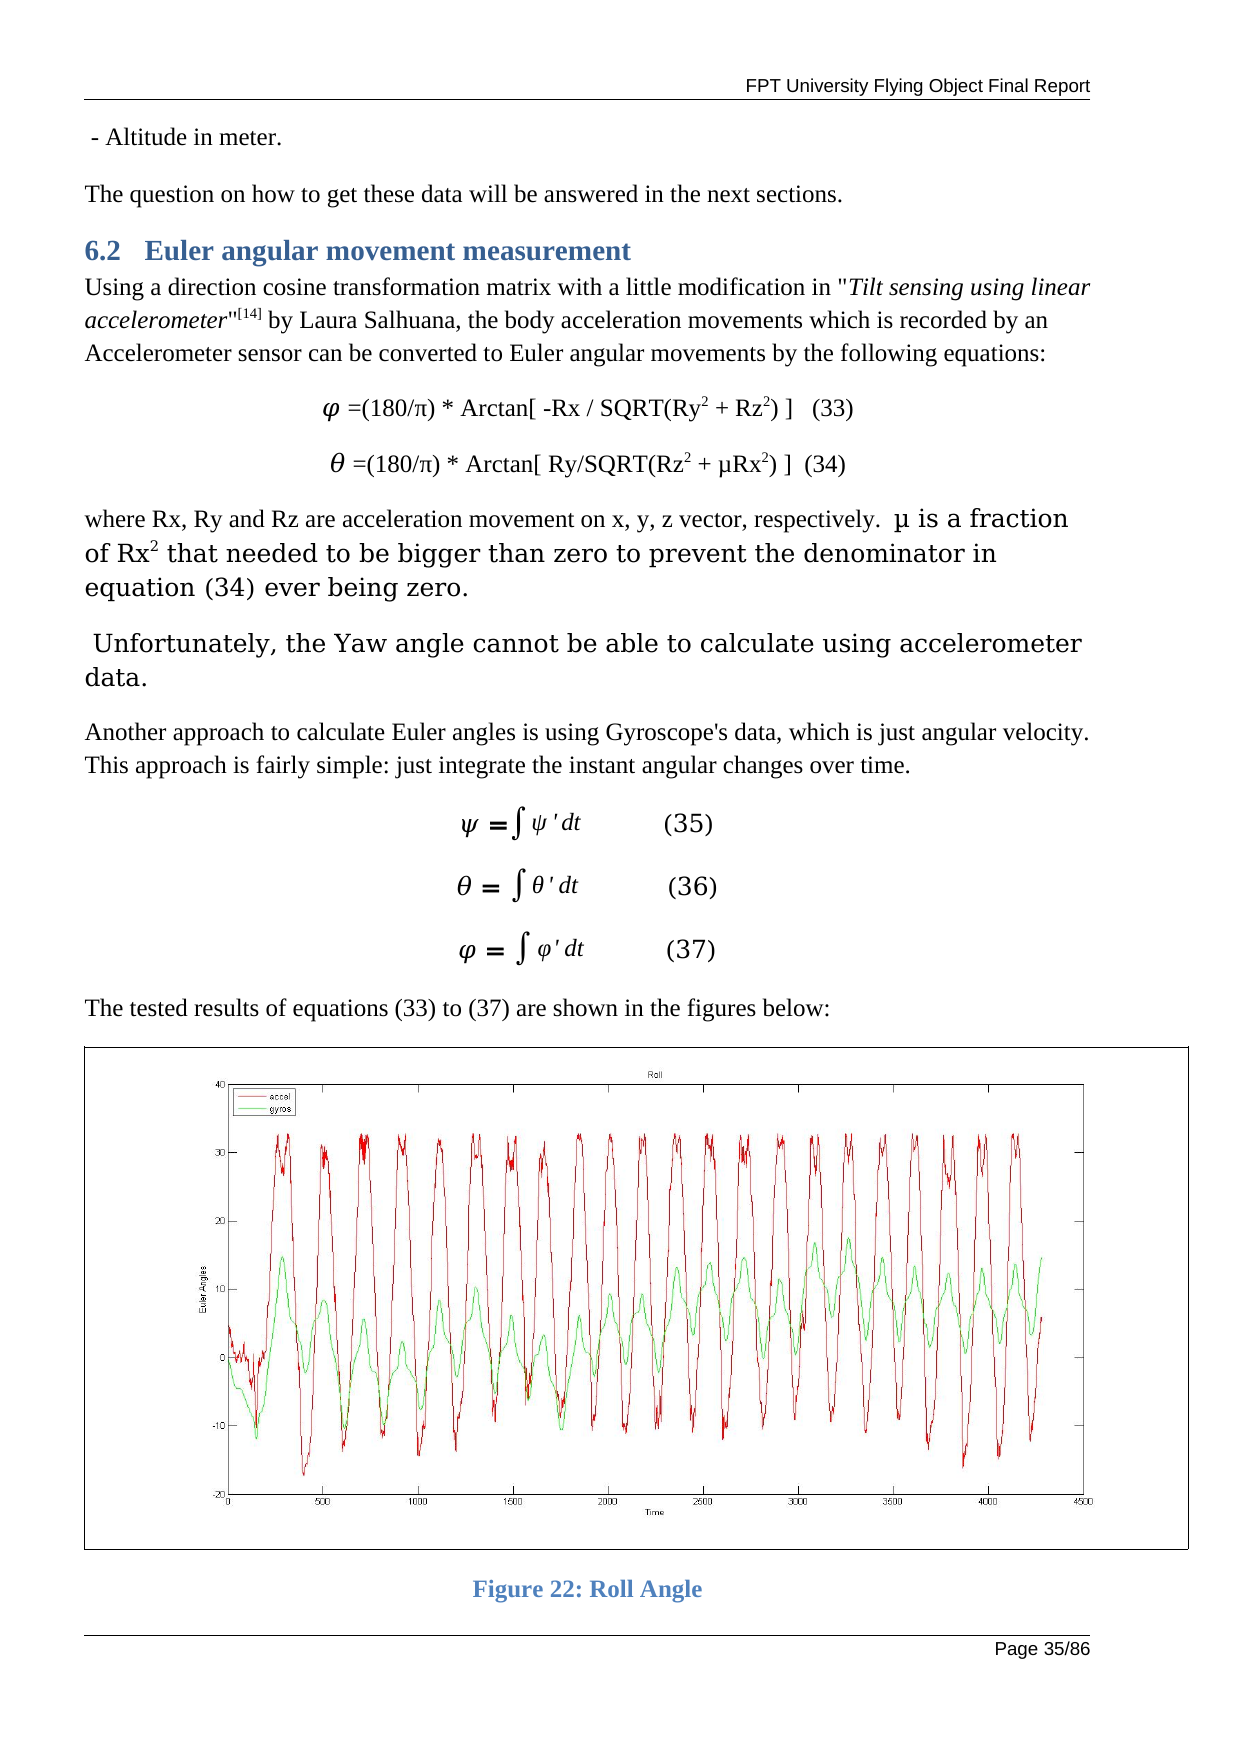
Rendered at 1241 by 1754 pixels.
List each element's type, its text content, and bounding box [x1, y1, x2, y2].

text Another approach to calculate Euler angles is using Gyroscope's data, which is just angular velocity. This approach is fairly simple: just integrate the instant angular changes over time. [84, 717, 1090, 779]
picture [85, 1048, 1188, 1549]
text 𝜑 = (37) [84, 930, 1090, 967]
text The tested results of equations (33) to (37) are shown in the figures below: [84, 993, 1090, 1021]
text The question on how to get these data will be answered in the next sections. [84, 179, 1090, 208]
text Unfortunately, the Yaw angle cannot be able to calculate using accelerometer data. [84, 627, 1090, 692]
text 𝜓 = (35) [84, 804, 1090, 841]
text - Altitude in meter. [84, 122, 1090, 151]
text 𝜃 = (36) [84, 867, 1090, 904]
text Using a direction cosine transformation matrix with a little modification in "Tilt sensing using linear accelerometer"[14] by Laura Salhuana, the body acceleration movements which is recorded by an Accelerometer sensor can be converted to Euler angular movements by the following equations: [84, 272, 1090, 367]
text where Rx, Ry and Rz are acceleration movement on x, y, z vector, respectively. µ is a fraction of Rx2 that needed to be bigger than zero to prevent the denominator in equation (34) ever being zero. [84, 503, 1090, 602]
text 𝜃 =(180/π) * Arctan[ Ry/SQRT(Rz2 + µRx2) ] (34) [84, 447, 1090, 477]
subtitle Euler angular movement measurement [84, 233, 1090, 267]
text 𝜑 =(180/π) * Arctan[ -Rx / SQRT(Ry2 + Rz2) ] (33) [84, 392, 1090, 422]
text Figure 22: Roll Angle [84, 1574, 1090, 1602]
